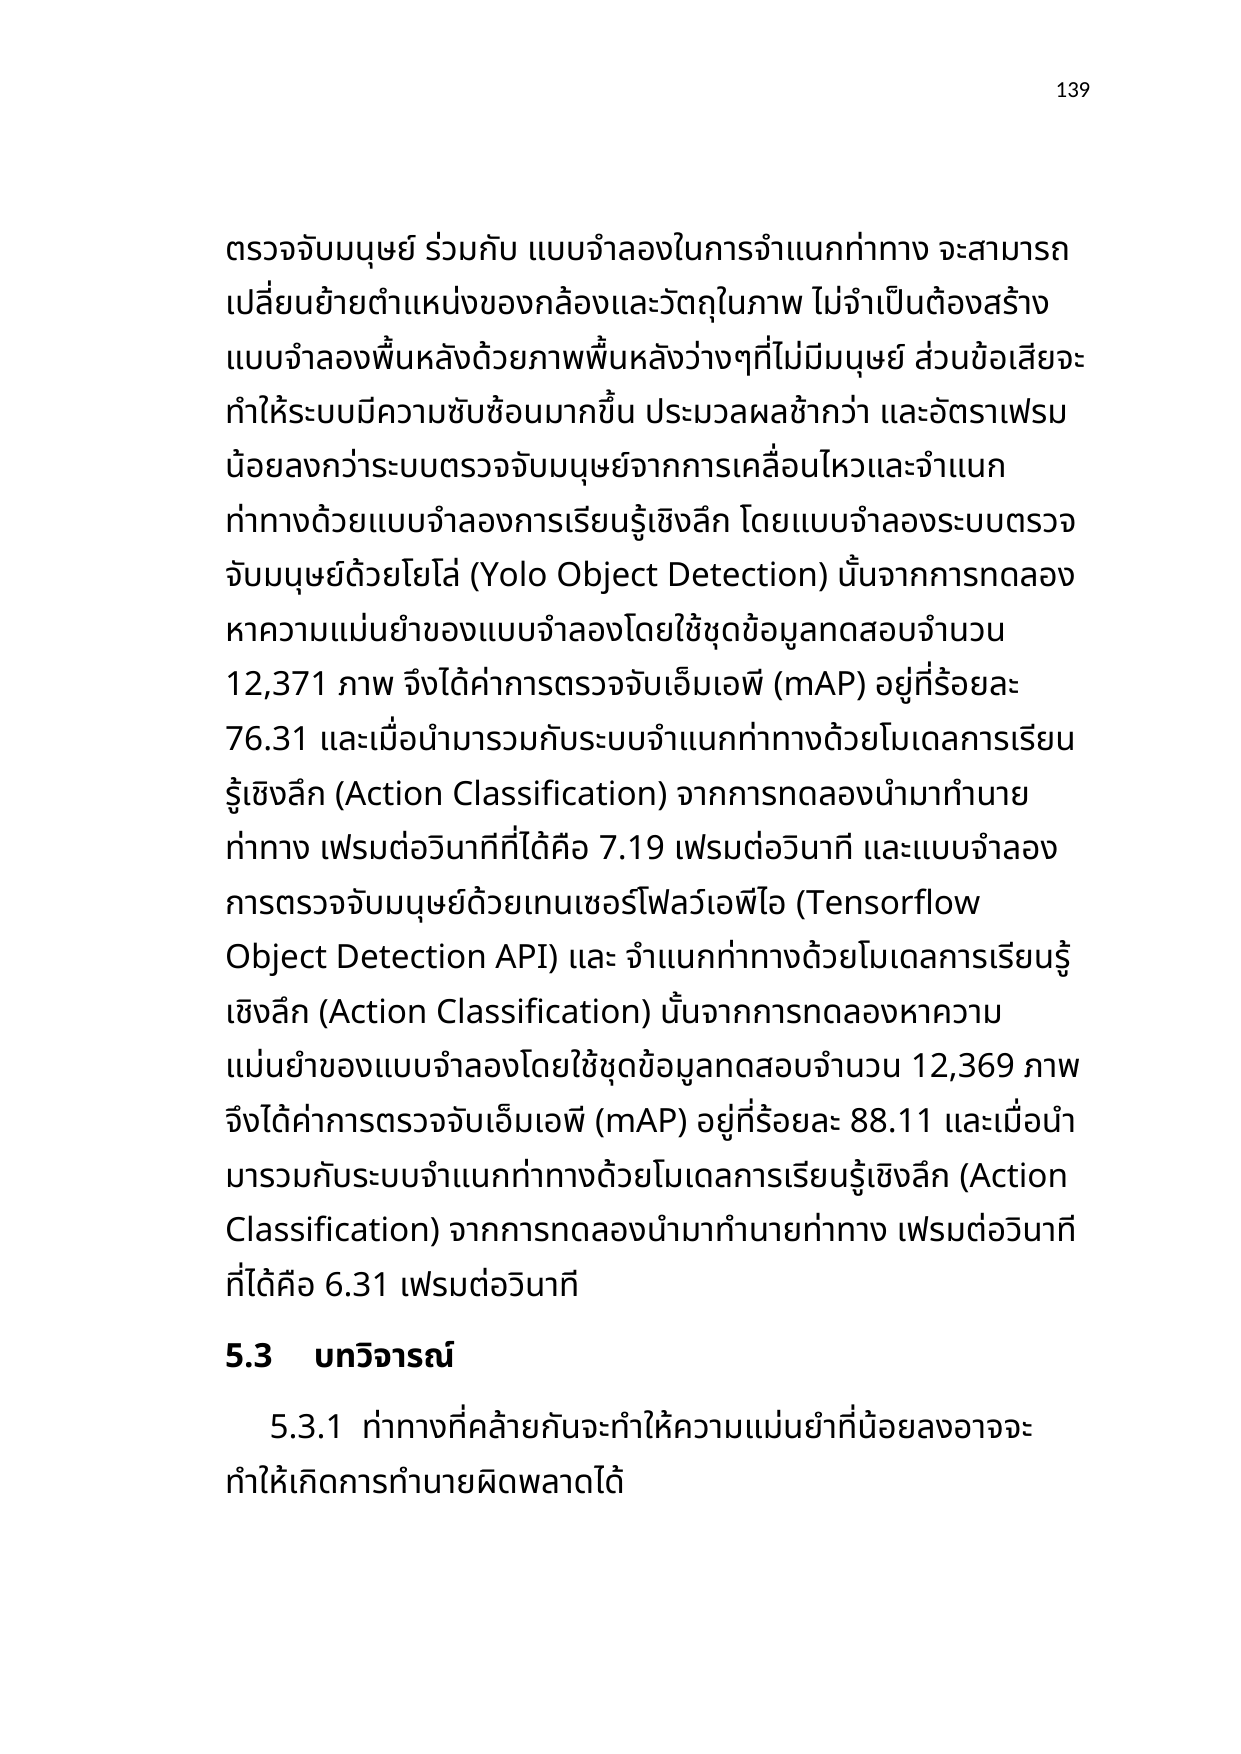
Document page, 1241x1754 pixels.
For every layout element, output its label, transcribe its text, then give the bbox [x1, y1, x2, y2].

text 5.3.1 ท่าทางที่คล้ายกันจะทำให้ความแม่นยำที่น้อยลงอาจจะทำให้เกิดการทำนายผิดพลาดได้ [225, 1403, 1090, 1508]
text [225, 225, 1090, 1311]
subtitle 5.3 บทวิจารณ์ [225, 1332, 1090, 1382]
